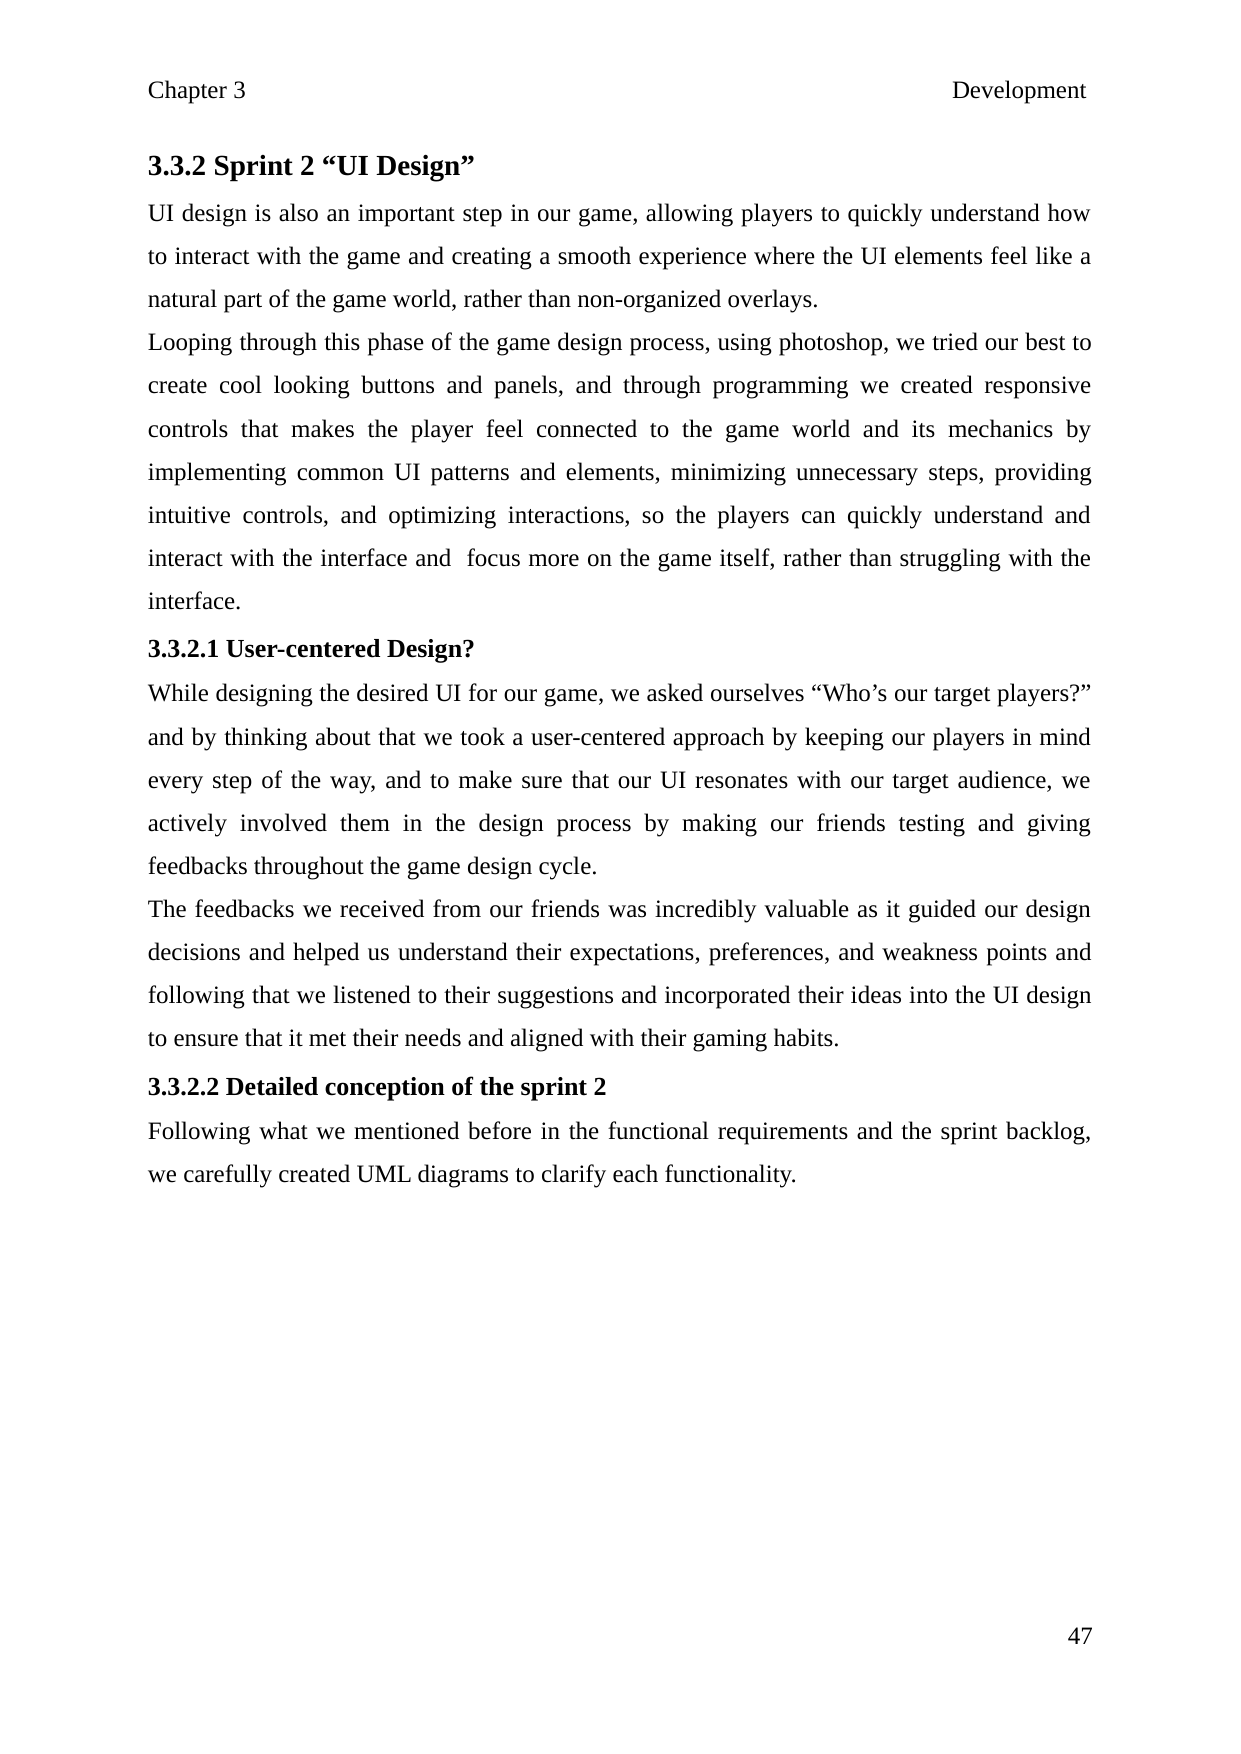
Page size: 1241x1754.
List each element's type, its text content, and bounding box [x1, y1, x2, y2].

text Following what we mentioned before in the functional requirements and the sprint backlog, we carefully created UML diagrams to clarify each functionality. [148, 1116, 1092, 1188]
text Looping through this phase of the game design process, using photoshop, we tried our best to create cool looking buttons and panels, and through programming we created responsive controls that makes the player feel connected to the game world and its mechanics by implementing common UI patterns and elements, minimizing unnecessary steps, providing intuitive controls, and optimizing interactions, so the players can quickly understand and interact with the interface and focus more on the game itself, rather than struggling with the interface. [148, 327, 1092, 615]
text While designing the desired UI for our game, we asked ourselves “Who’s our target players?” and by thinking about that we took a user-centered approach by keeping our players in mind every step of the way, and to make sure that our UI resonates with our target audience, we actively involved them in the design process by making our friends testing and giving feedbacks throughout the game design cycle. [148, 678, 1092, 880]
text UI design is also an important step in our game, allowing players to quickly understand how to interact with the game and creating a smooth experience where the UI elements feel like a natural part of the game world, rather than non-organized overlays. [148, 198, 1092, 313]
subtitle 3.3.2 Sprint 2 “UI Design” [148, 148, 1092, 181]
subtitle 3.3.2.1 User-centered Design? [148, 633, 1092, 663]
subtitle 3.3.2.2 Detailed conception of the sprint 2 [148, 1071, 1092, 1101]
text The feedbacks we received from our friends was incredibly valuable as it guided our design decisions and helped us understand their expectations, preferences, and weakness points and following that we listened to their suggestions and incorporated their ideas into the UI design to ensure that it met their needs and aligned with their gaming habits. [148, 894, 1092, 1052]
